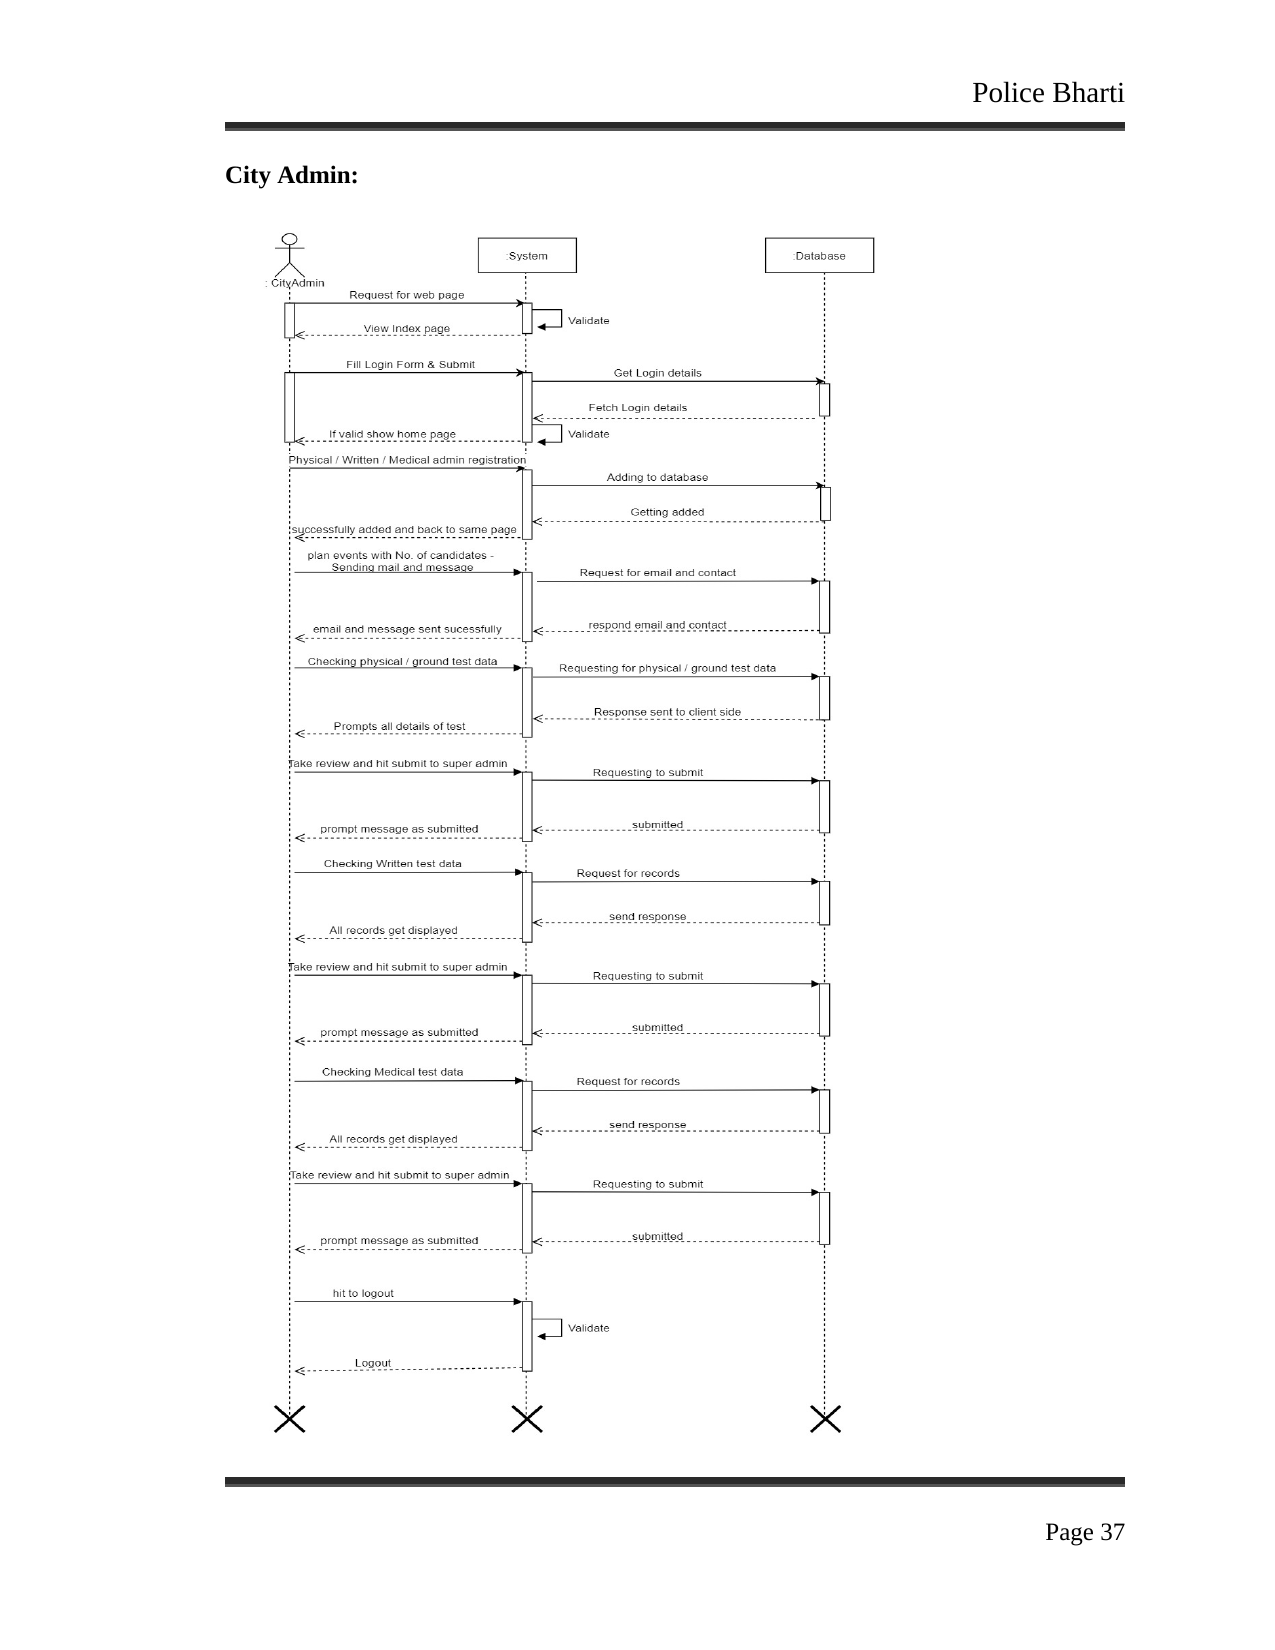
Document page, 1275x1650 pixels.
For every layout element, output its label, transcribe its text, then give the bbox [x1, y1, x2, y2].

text City Admin: [225, 160, 1125, 189]
picture [225, 207, 904, 1459]
